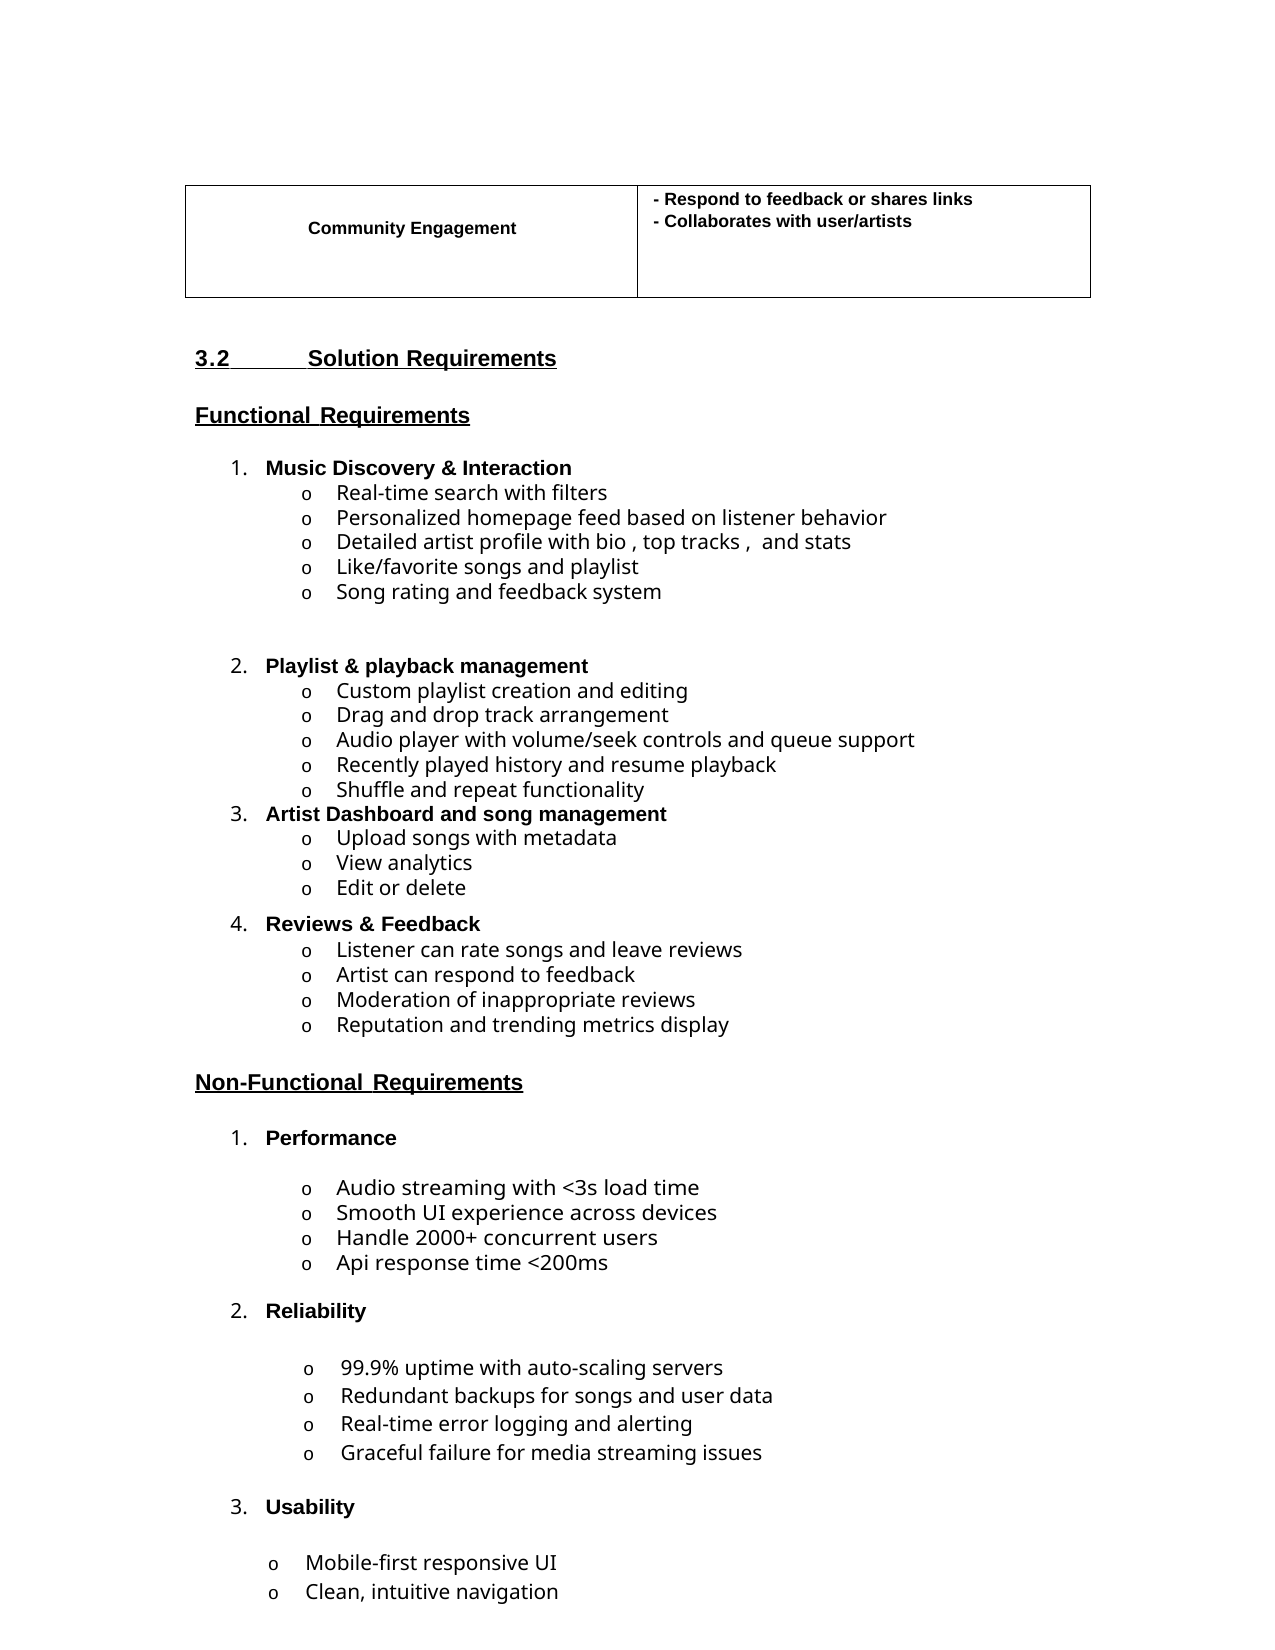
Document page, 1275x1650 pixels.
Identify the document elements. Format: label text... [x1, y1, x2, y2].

list Recently played history and resume playback [301, 753, 1200, 777]
table_header Respond to feedback or shares links Collaborates with user/artists [638, 186, 1090, 297]
text Functional Requirements [195, 402, 1200, 428]
list Shuffle and repeat functionality [301, 777, 1200, 802]
list Personalized homepage feed based on listener behavior [301, 505, 1200, 530]
list Artist can respond to feedback [301, 962, 1200, 987]
list Detailed artist profile with bio , top tracks , and stats [301, 530, 1200, 555]
list Upload songs with metadata [301, 826, 1200, 851]
subtitle Performance [230, 1123, 1200, 1152]
list Clean, intuitive navigation [268, 1577, 1200, 1605]
subtitle Artist Dashboard and song management [230, 802, 1200, 826]
list Api response time <200ms [301, 1250, 1200, 1275]
list 99.9% uptime with auto-scaling servers [303, 1353, 1200, 1381]
subtitle Non-Functional Requirements [195, 1069, 1200, 1095]
list Graceful failure for media streaming issues [303, 1438, 1200, 1466]
subtitle Usability [230, 1496, 1200, 1519]
list Audio streaming with <3s load time [301, 1176, 1200, 1201]
subtitle Music Discovery & Interaction [230, 456, 1200, 480]
subtitle Playlist & playback management [230, 654, 1200, 678]
list Song rating and feedback system [301, 580, 1200, 604]
list View analytics [301, 851, 1200, 876]
table_header Community Engagement [186, 186, 637, 297]
list Solution Requirements [195, 345, 1200, 371]
list Mobile-first responsive UI [268, 1548, 1200, 1577]
list Edit or delete [301, 876, 1200, 900]
list Real-time search with filters [301, 480, 1200, 505]
list Custom playlist creation and editing [301, 678, 1200, 703]
subtitle Reviews & Feedback [230, 909, 1200, 937]
list Drag and drop track arrangement [301, 703, 1200, 728]
subtitle Reliability [230, 1300, 1200, 1323]
list Moderation of inappropriate reviews [301, 987, 1200, 1012]
list Handle 2000+ concurrent users [301, 1225, 1200, 1250]
list Smooth UI experience across devices [301, 1201, 1200, 1225]
list Real-time error logging and alerting [303, 1409, 1200, 1438]
list Audio player with volume/seek controls and queue support [301, 728, 1200, 753]
list Reputation and trending metrics display [301, 1012, 1200, 1037]
list Listener can rate songs and leave reviews [301, 937, 1200, 962]
list Redundant backups for songs and user data [303, 1381, 1200, 1409]
list Like/favorite songs and playlist [301, 555, 1200, 580]
